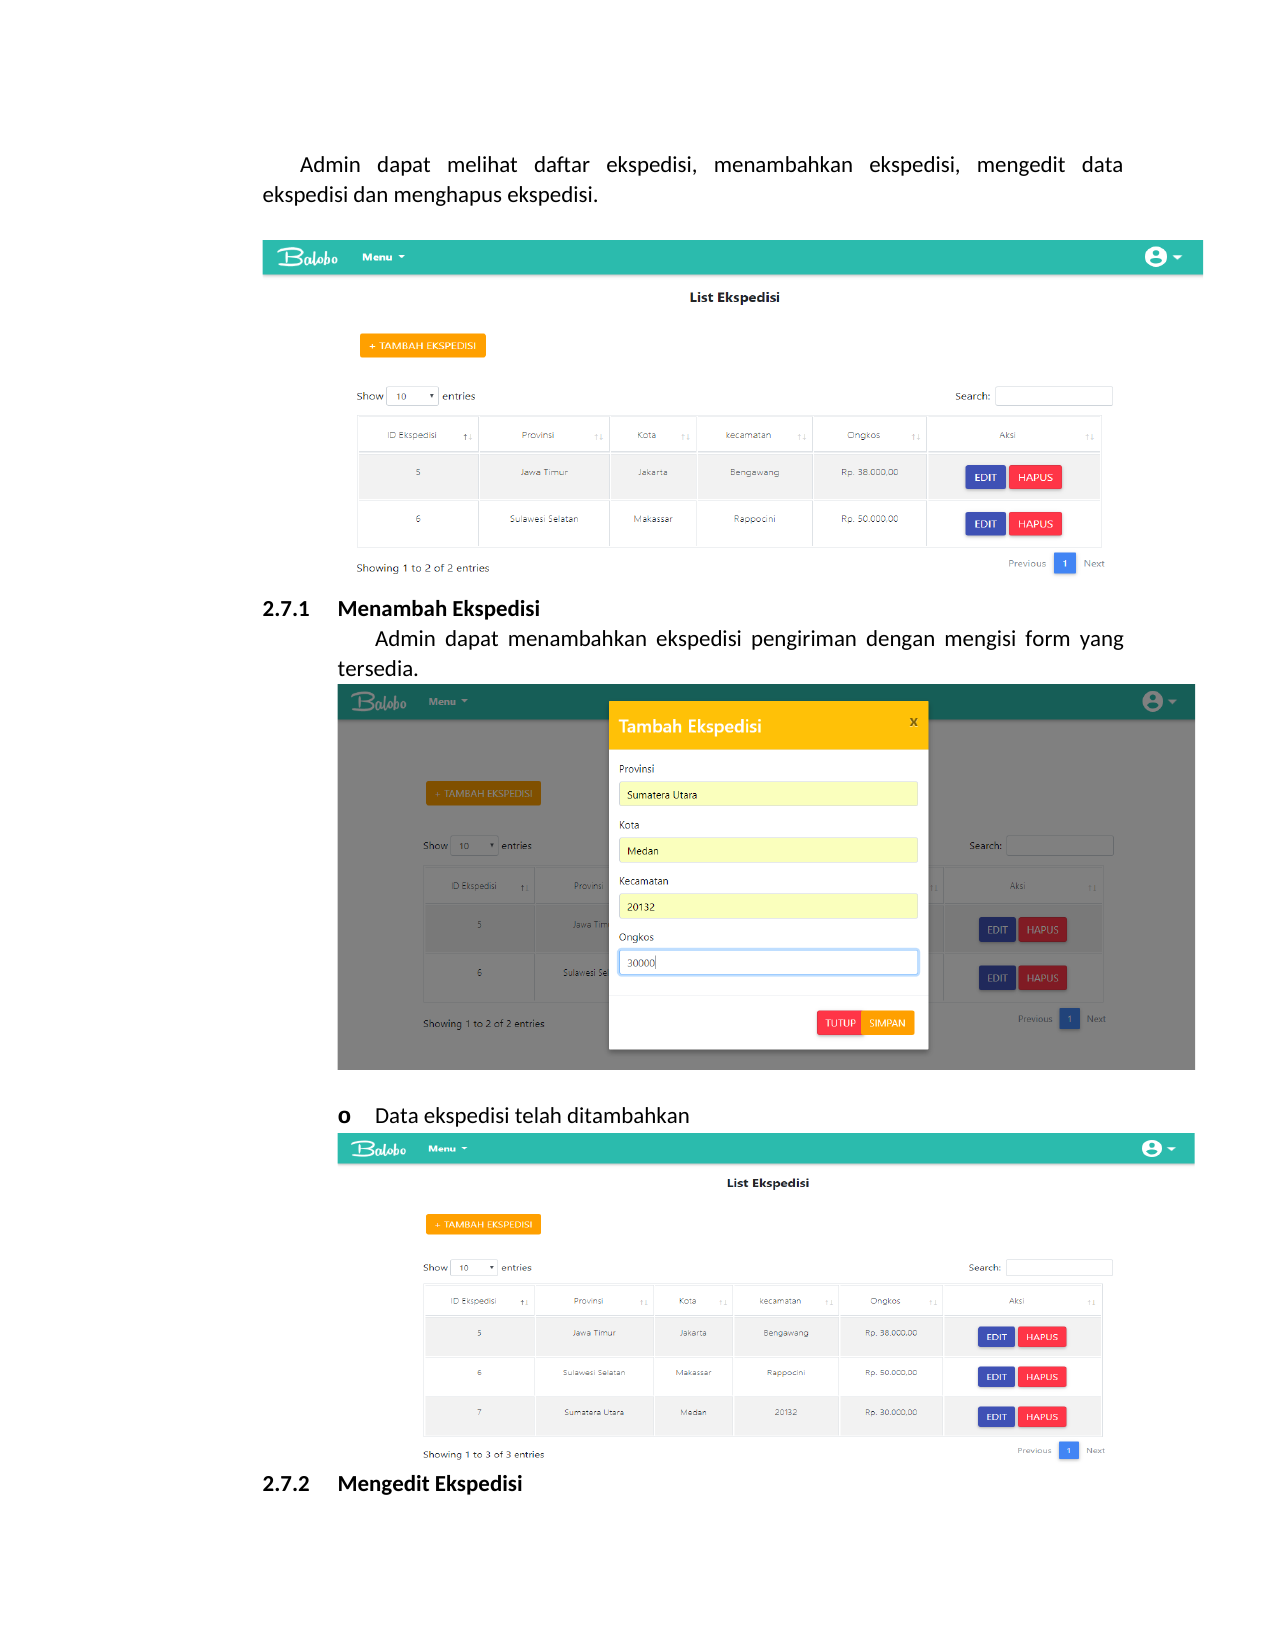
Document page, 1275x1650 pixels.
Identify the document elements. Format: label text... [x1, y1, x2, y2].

picture [337, 684, 1196, 1070]
list Data ekspedisi telah ditambahkan [337, 1102, 1125, 1131]
picture [262, 240, 1204, 592]
picture [337, 1133, 1195, 1467]
list Mengedit Ekspedisi [262, 1469, 1125, 1497]
list Admin dapat menambahkan ekspedisi pengiriman dengan mengisi form yang tersedia. [337, 624, 1125, 682]
list Menambah Ekspedisi [262, 594, 1125, 622]
list Admin dapat melihat daftar ekspedisi, menambahkan ekspedisi, mengedit data ekspedisi dan menghapus ekspedisi. [262, 150, 1125, 208]
